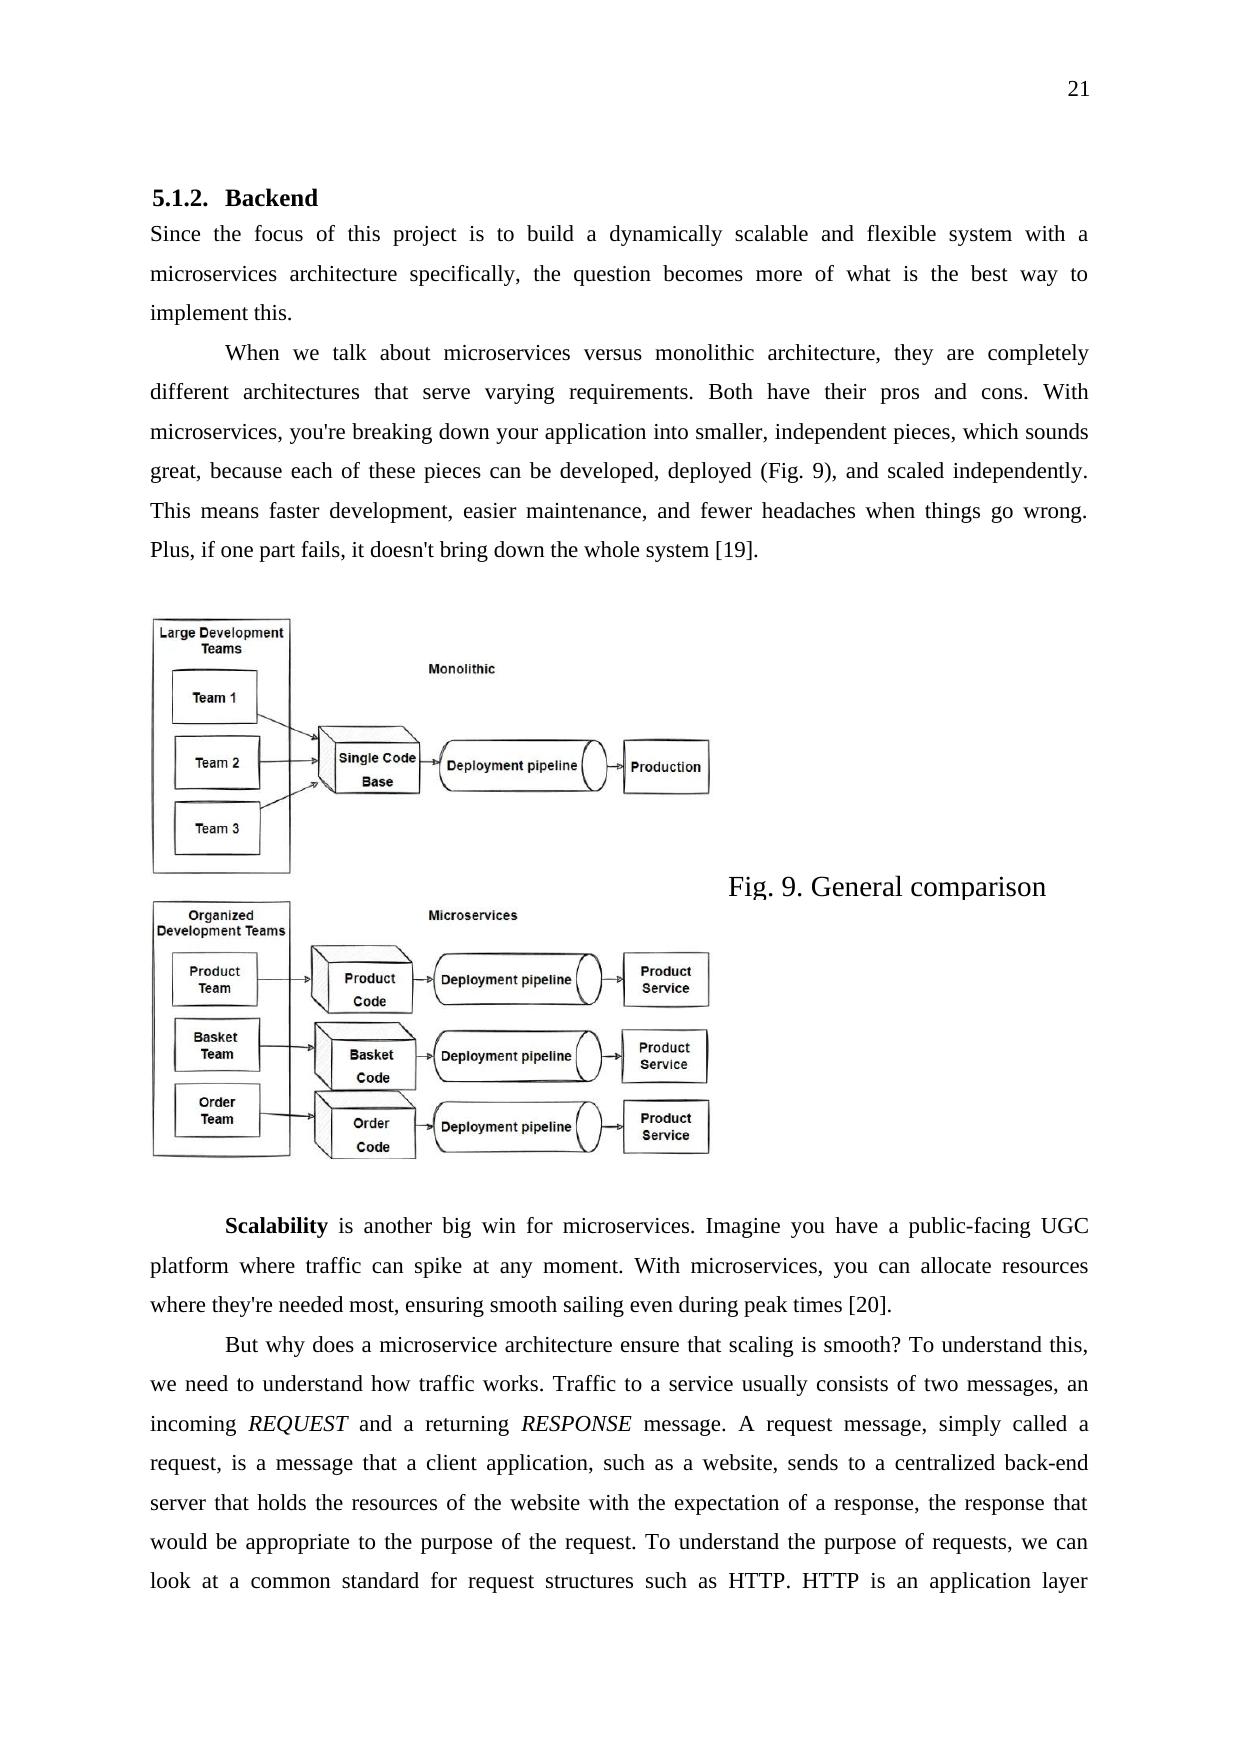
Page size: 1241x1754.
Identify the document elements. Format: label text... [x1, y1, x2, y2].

picture [150, 615, 713, 1160]
text When we talk about microservices versus monolithic architecture, they are completely different architectures that serve varying requirements. Both have their pros and cons. With microservices, you're breaking down your application into smaller, independent pieces, which sounds great, because each of these pieces can be developed, deployed (Fig. 9), and scaled independently. This means faster development, easier maintenance, and fewer headaches when things go wrong. Plus, if one part fails, it doesn't bring down the whole system [19]. [150, 339, 1090, 563]
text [150, 1331, 1090, 1594]
text Since the focus of this project is to build a dynamically scalable and flexible system with a microservices architecture specifically, the question becomes more of what is the best way to implement this. [150, 220, 1090, 326]
text Scalability is another big win for microservices. Imagine you have a public-facing UGC platform where traffic can spike at any moment. With microservices, you can allocate resources where they're needed most, ensuring smooth sailing even during peak times [20]. [150, 1212, 1090, 1318]
subtitle Backend [194, 183, 1090, 212]
